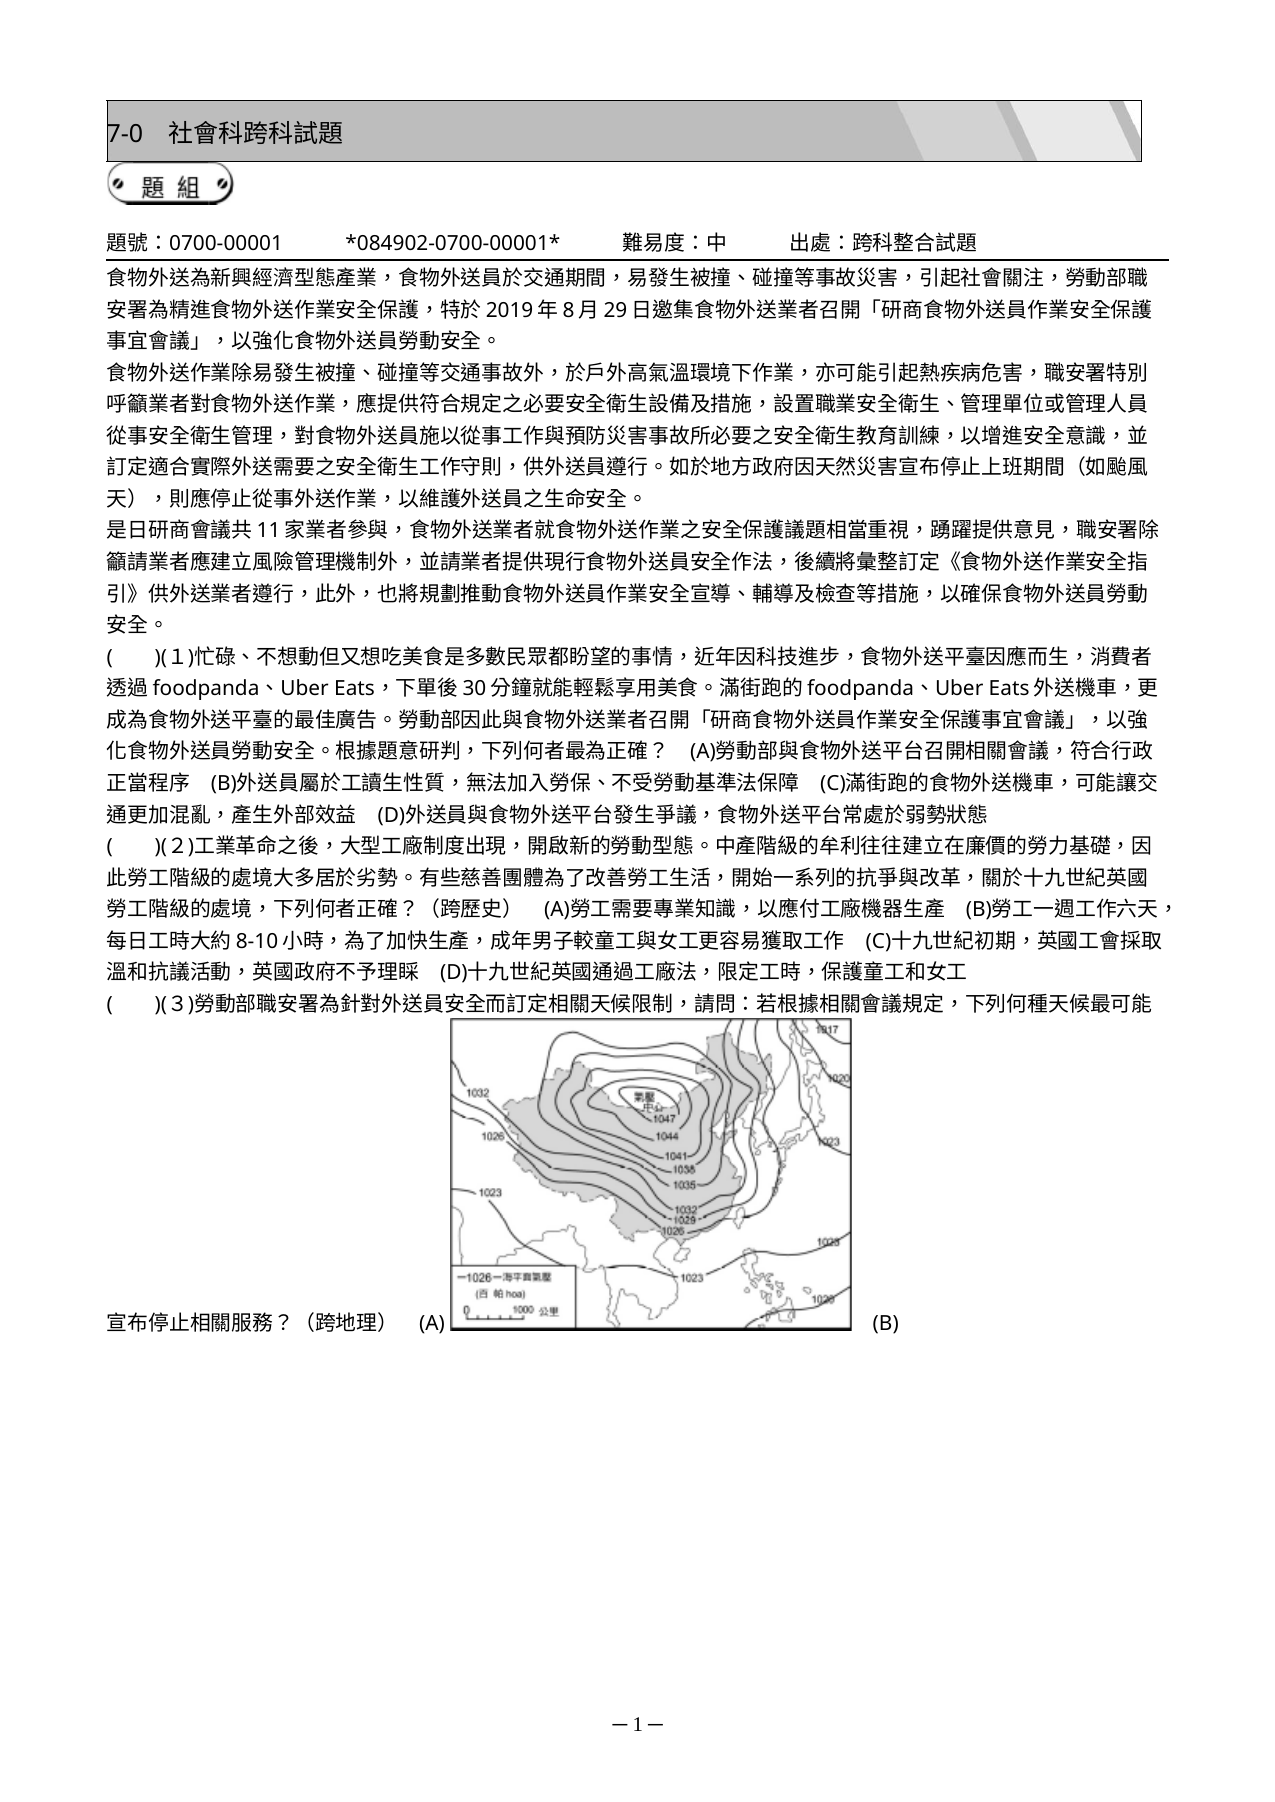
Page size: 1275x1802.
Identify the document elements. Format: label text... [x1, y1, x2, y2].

text 題號：0700-00001 *084902-0700-00001* 難易度：中 出處：跨科整合試題 [106, 226, 1169, 259]
text 7-0 社會科跨科試題 [106, 100, 1169, 163]
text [106, 261, 1169, 1365]
